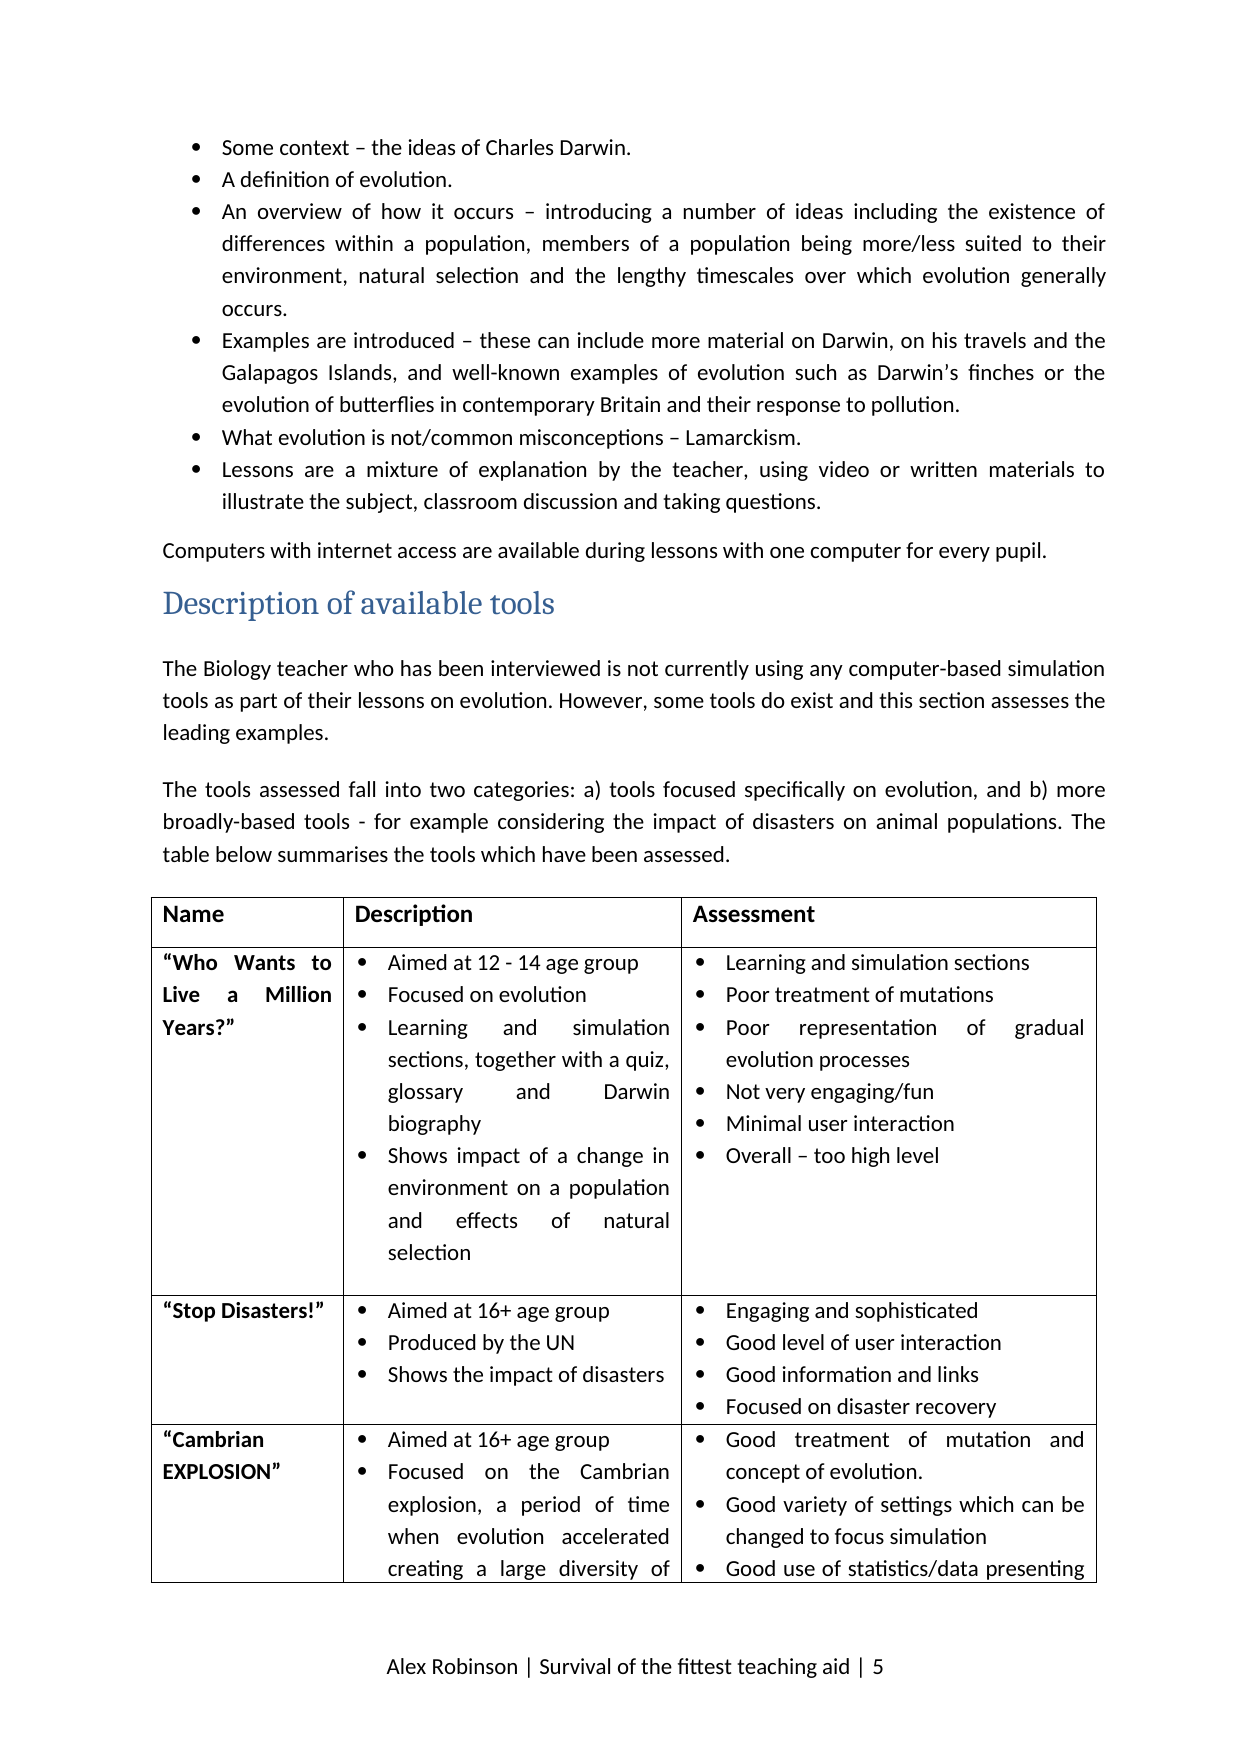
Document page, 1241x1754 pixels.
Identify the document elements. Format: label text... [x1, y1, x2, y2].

list An overview of how it occurs – introducing a number of ideas including the existence of differences within a population, members of a population being more/less suited to their environment, natural selection and the lengthy timescales over which evolution generally occurs. [192, 197, 1107, 322]
list Examples are introduced – these can include more material on Darwin, on his travels and the Galapagos Islands, and well-known examples of evolution such as Darwin’s finches or the evolution of butterflies in contemporary Britain and their response to pollution. [192, 326, 1107, 418]
list A definition of evolution. [192, 165, 1107, 193]
text The Biology teacher who has been interviewed is not currently using any computer-based simulation tools as part of their lessons on evolution. However, some tools do exist and this section assesses the leading examples. [162, 654, 1107, 746]
table_header Assessment [682, 898, 1096, 947]
list What evolution is not/common misconceptions – Lamarckism. [192, 423, 1107, 451]
list Lessons are a mixture of explanation by the teacher, using video or written materials to illustrate the subject, classroom discussion and taking questions. [192, 455, 1107, 515]
table_header Name [152, 898, 343, 947]
table_cell Learning and simulation sections Poor treatment of mutations Poor representation of gradual evolution processes Not very engaging/fun Minimal user interaction Overall – too high level [682, 948, 1096, 1295]
table_cell Aimed at 12 - 14 age group Focused on evolution Learning and simulation sections, together with a quiz, glossary and Darwin biography Shows impact of a change in environment on a population and effects of natural selection [344, 948, 681, 1295]
text The tools assessed fall into two categories: a) tools focused specifically on evolution, and b) more broadly-based tools - for example considering the impact of disasters on animal populations. The table below summarises the tools which have been assessed. [162, 775, 1107, 868]
table_cell “Stop Disasters!” [152, 1296, 343, 1424]
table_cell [344, 1425, 681, 1582]
subtitle Description of available tools [162, 585, 1107, 623]
text Computers with internet access are available during lessons with one computer for every pupil. [162, 536, 1107, 564]
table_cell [682, 1425, 1096, 1582]
table_cell Aimed at 16+ age group Produced by the UN Shows the impact of disasters [344, 1296, 681, 1424]
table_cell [152, 1425, 343, 1582]
table_cell “Who Wants to Live a Million Years?” [152, 948, 343, 1295]
table_header Description [344, 898, 681, 947]
table_cell Engaging and sophisticated Good level of user interaction Good information and links Focused on disaster recovery [682, 1296, 1096, 1424]
list Some context – the ideas of Charles Darwin. [192, 133, 1107, 161]
